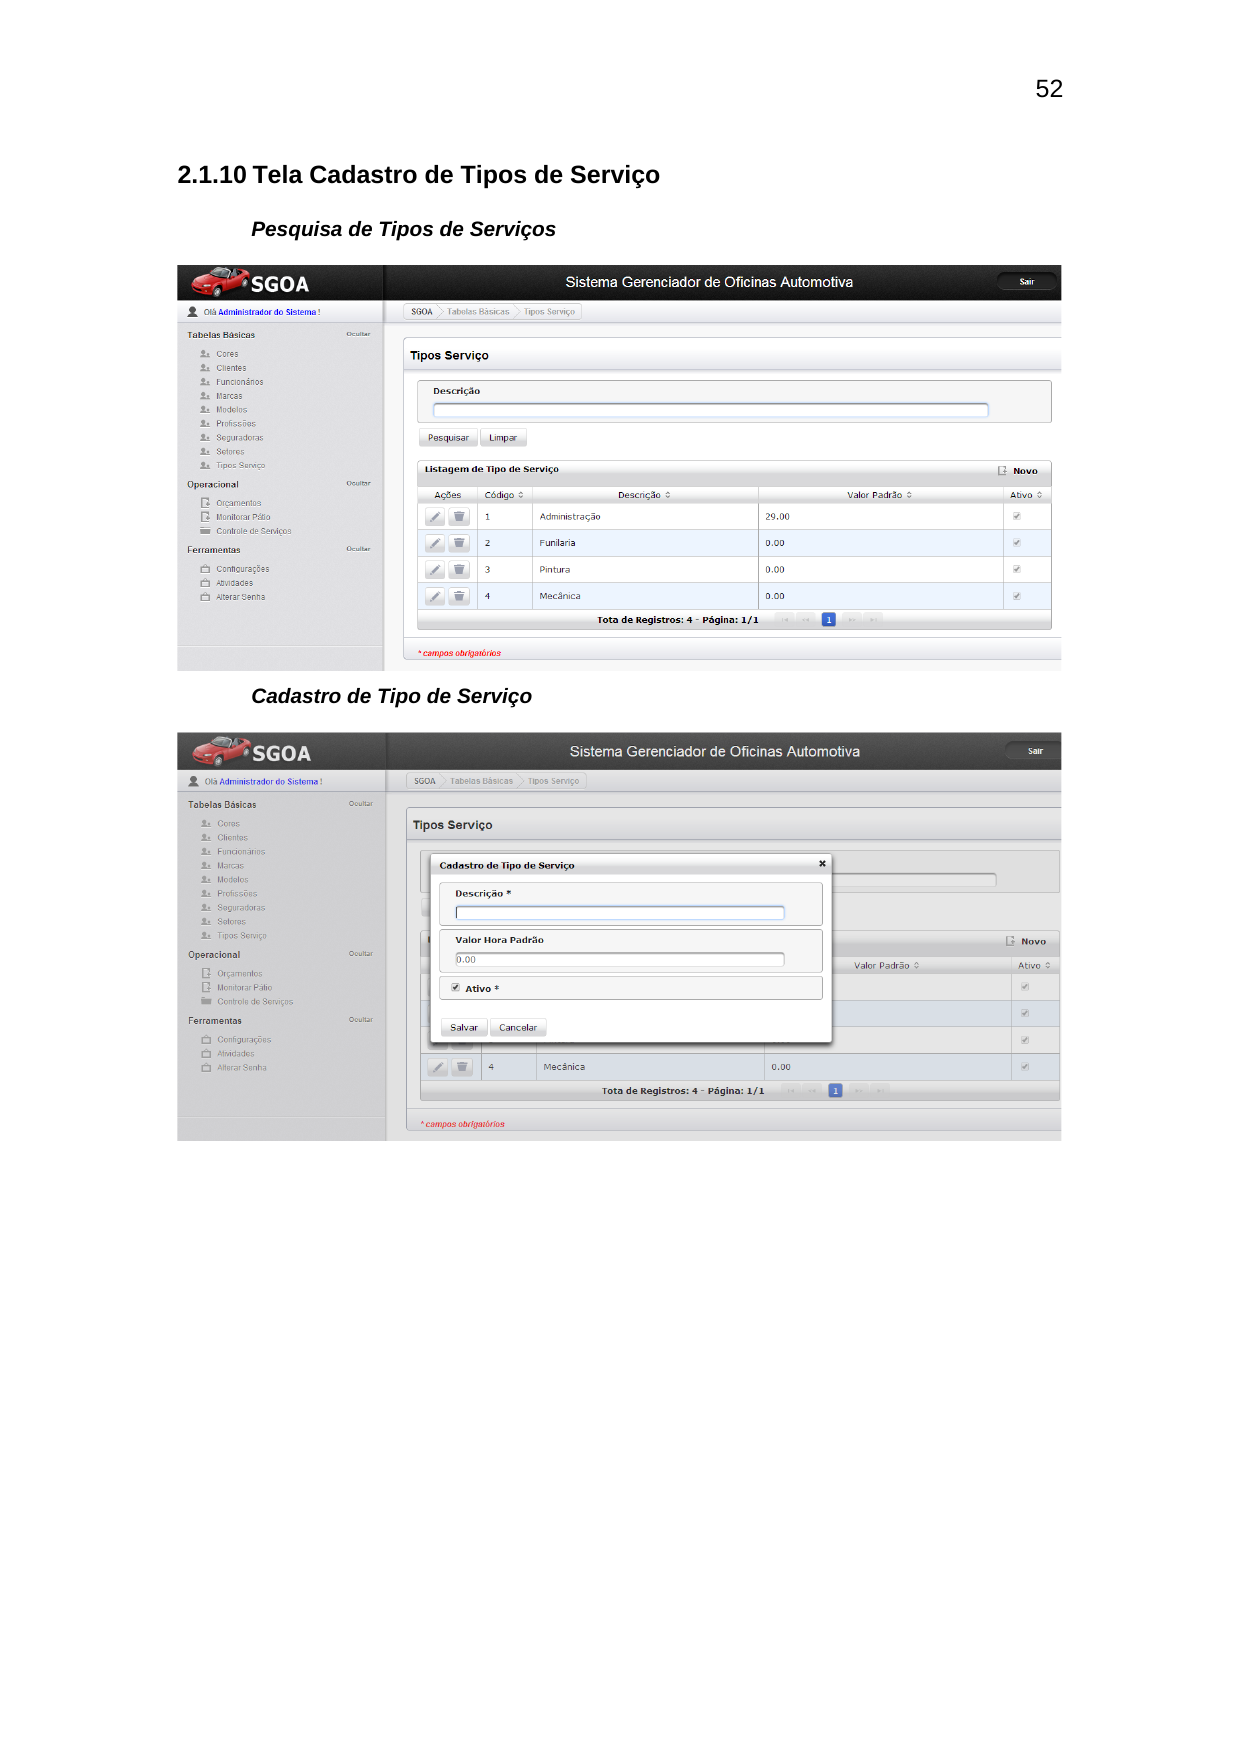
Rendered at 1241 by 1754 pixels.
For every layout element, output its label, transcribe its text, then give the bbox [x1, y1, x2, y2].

text Tela Cadastro de Tipos de Serviço [177, 160, 1063, 189]
picture [177, 732, 1062, 1141]
picture [177, 265, 1062, 671]
list Cadastro de Tipo de Serviço [177, 683, 1063, 708]
list Pesquisa de Tipos de Serviços [177, 216, 1063, 241]
